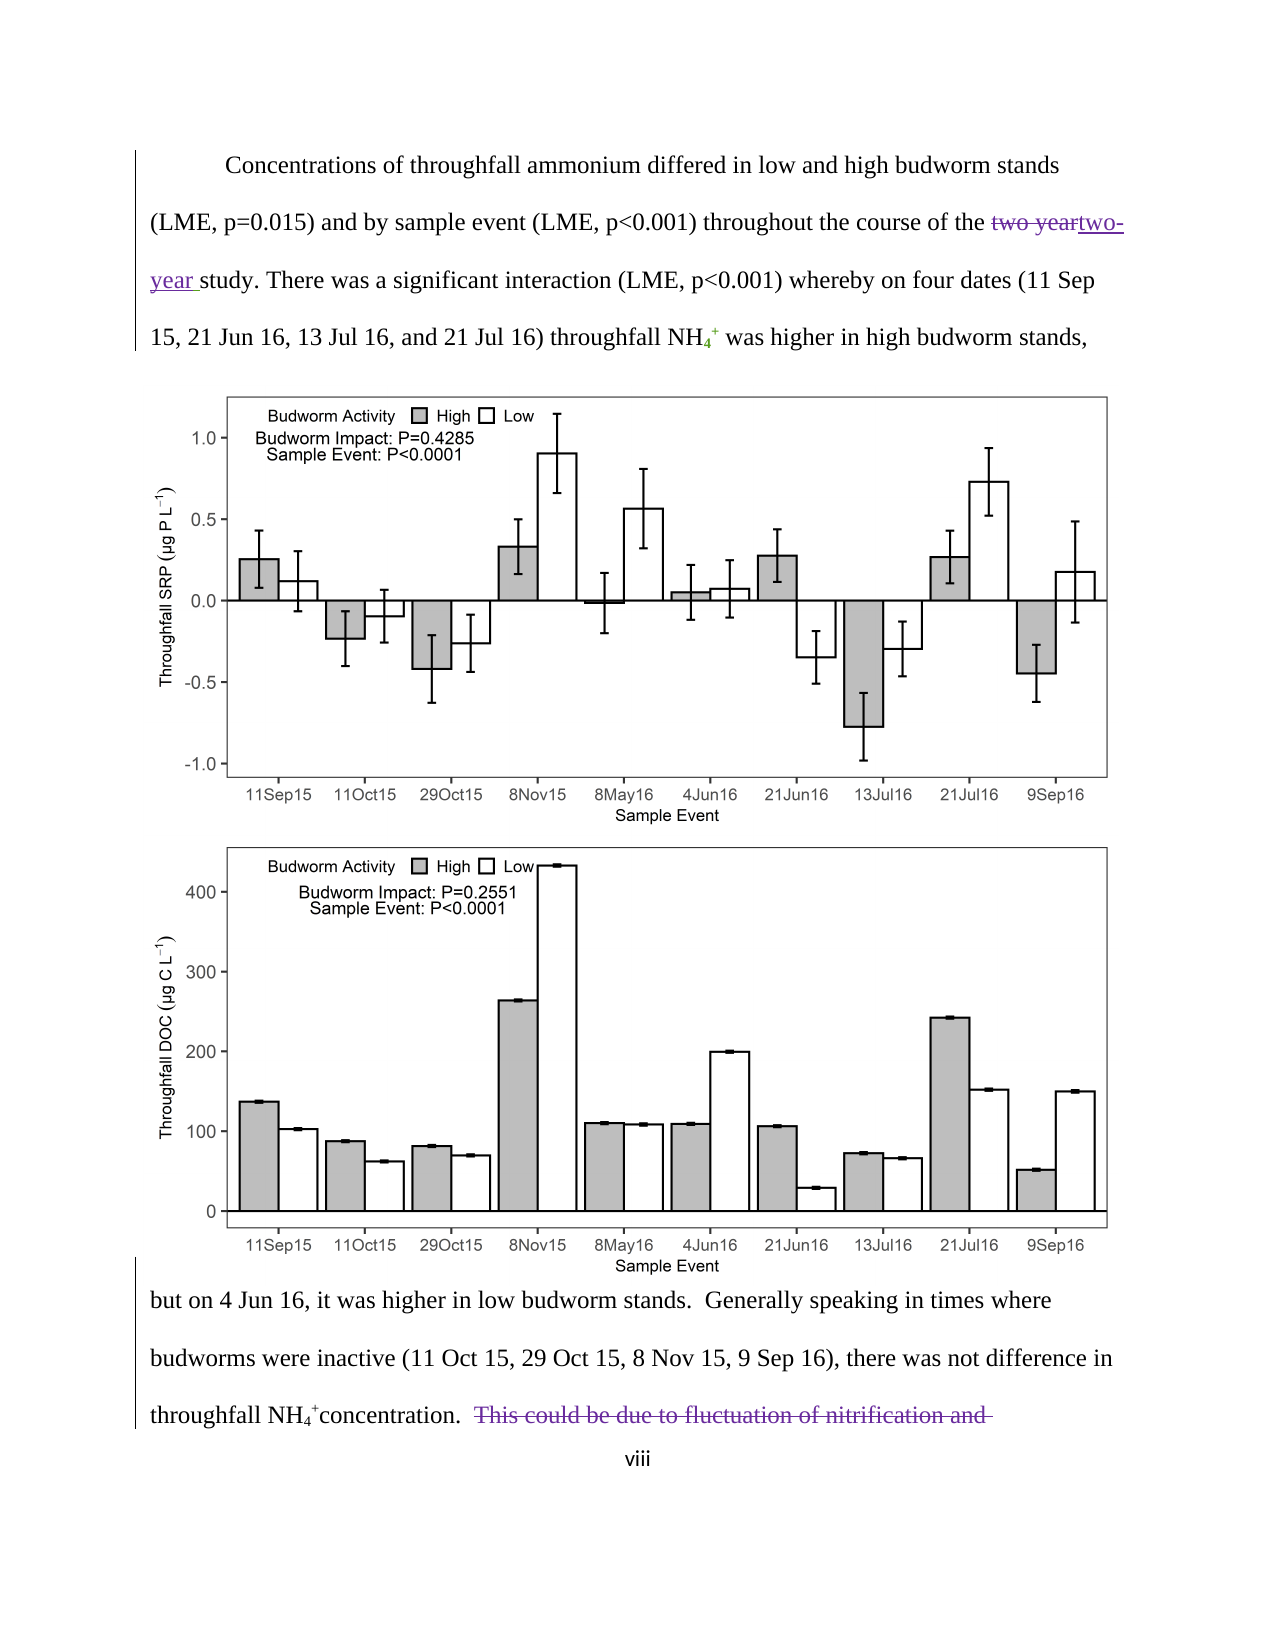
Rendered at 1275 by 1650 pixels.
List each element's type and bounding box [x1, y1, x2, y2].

text [150, 150, 1125, 1429]
picture [143, 385, 1119, 1286]
